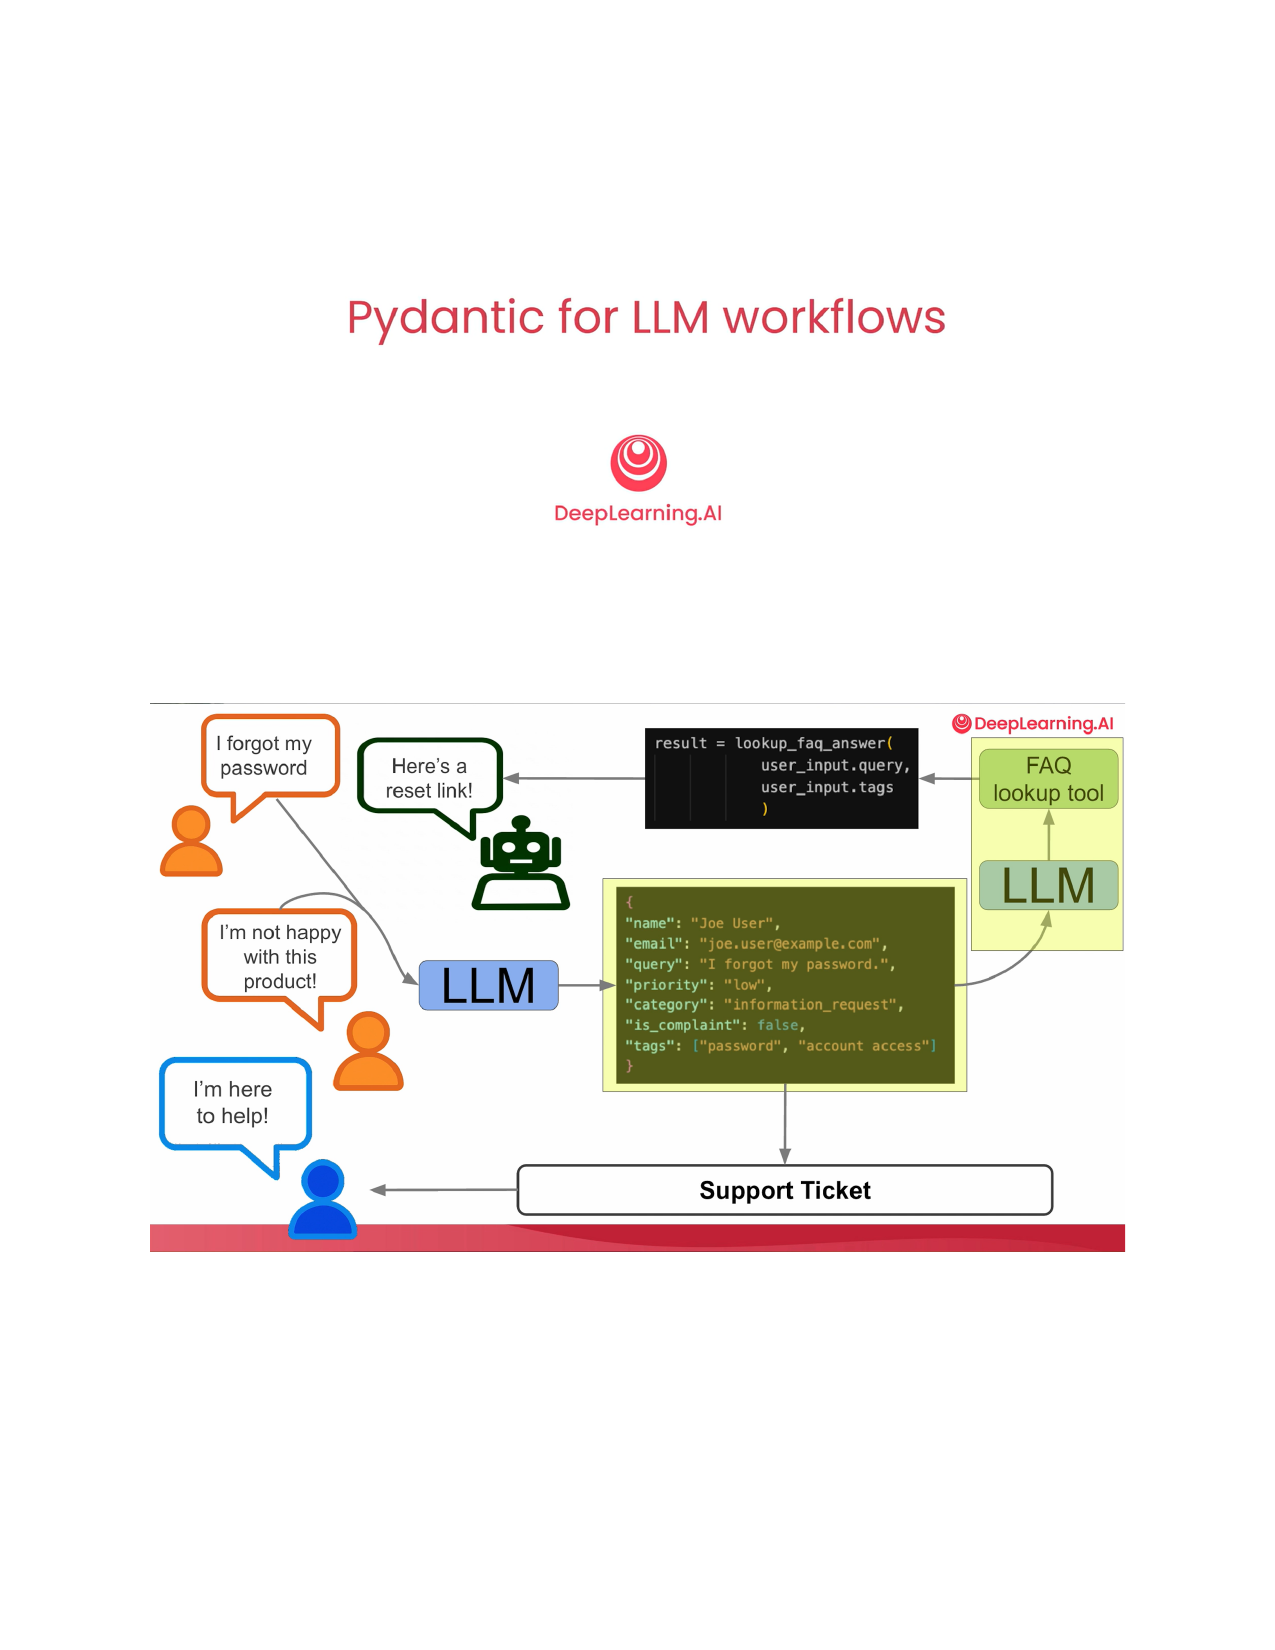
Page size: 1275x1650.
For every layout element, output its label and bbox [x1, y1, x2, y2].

picture [150, 150, 1125, 699]
picture [150, 703, 1125, 1252]
